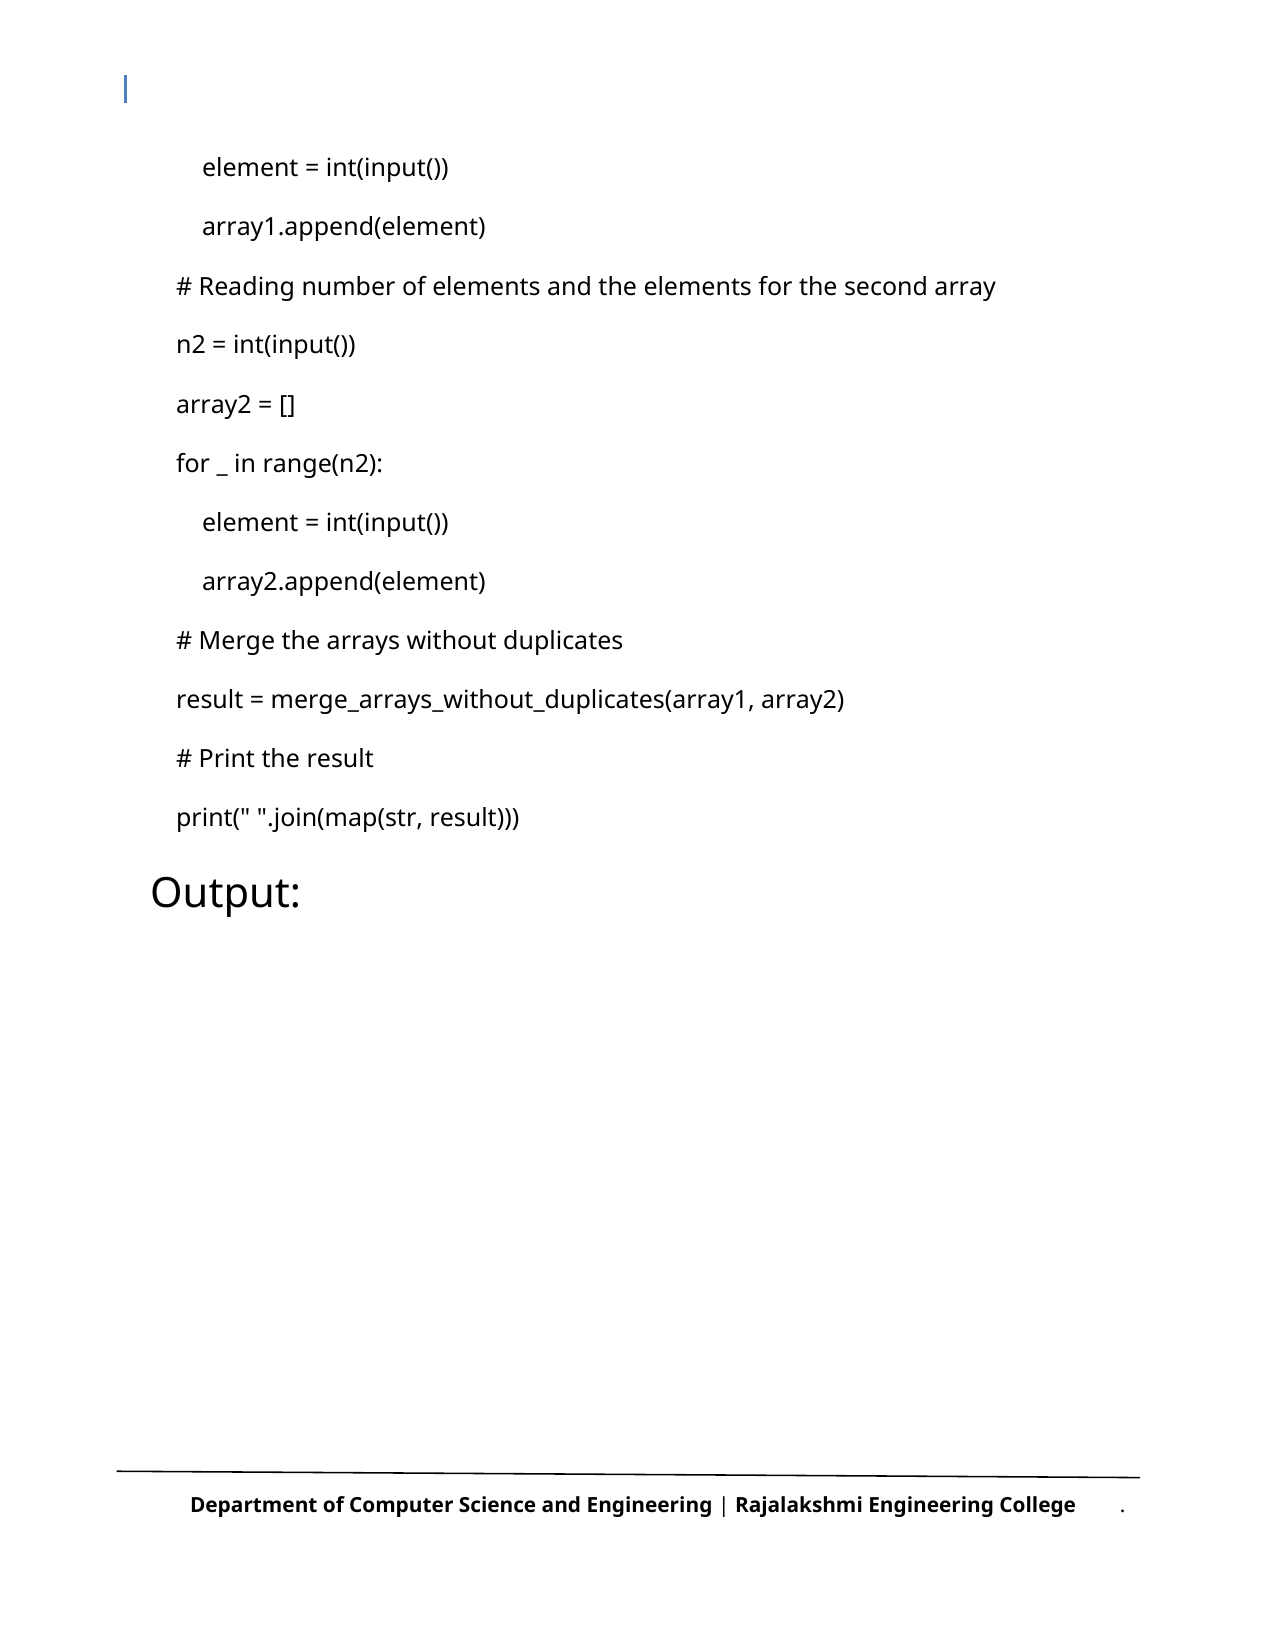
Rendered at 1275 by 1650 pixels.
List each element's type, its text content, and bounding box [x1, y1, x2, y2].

text for _ in range(n2): [150, 445, 1125, 479]
text print(" ".join(map(str, result))) [150, 800, 1125, 834]
text Output: [150, 863, 1125, 920]
text array1.append(element) [150, 209, 1125, 243]
text n2 = int(input()) [150, 327, 1125, 361]
text element = int(input()) [150, 150, 1125, 184]
text result = merge_arrays_without_duplicates(array1, array2) [150, 682, 1125, 716]
text array2 = [] [150, 386, 1125, 420]
text # Reading number of elements and the elements for the second array [150, 268, 1125, 302]
text # Print the result [150, 741, 1125, 775]
text element = int(input()) [150, 504, 1125, 538]
text array2.append(element) [150, 563, 1125, 597]
text # Merge the arrays without duplicates [150, 622, 1125, 657]
